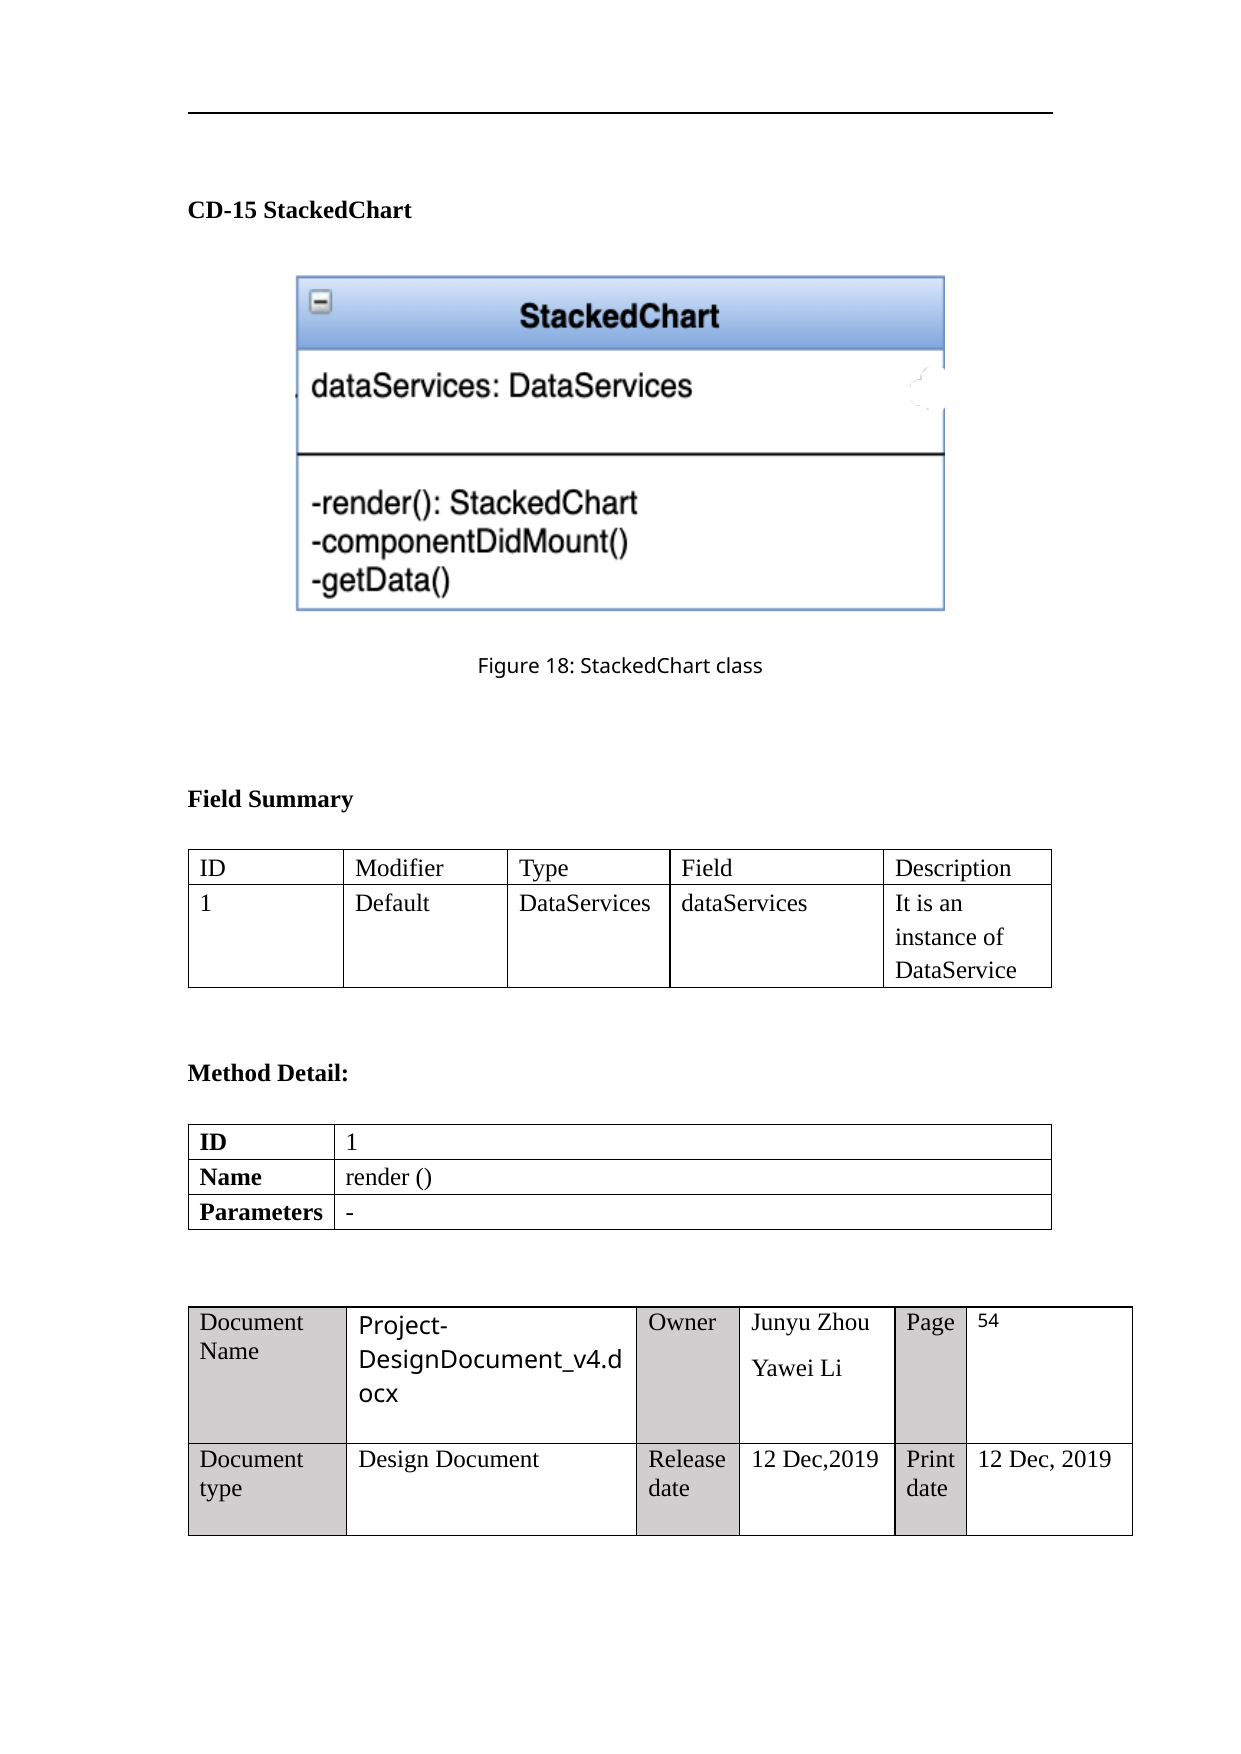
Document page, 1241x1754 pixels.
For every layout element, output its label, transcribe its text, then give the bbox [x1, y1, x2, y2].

subtitle CD-15 StackedChart [187, 193, 1053, 227]
table_header 1 [335, 1125, 1051, 1159]
table_cell render () [335, 1160, 1051, 1194]
table_cell Default [344, 885, 507, 987]
picture [295, 274, 948, 619]
table_cell - [335, 1195, 1051, 1229]
table_cell Name [189, 1160, 334, 1194]
table_header Description [884, 850, 1051, 884]
table_cell DataServices [508, 885, 669, 987]
text Field Summary [187, 781, 1053, 815]
table_cell dataServices [671, 885, 883, 987]
table_header Field [671, 850, 883, 884]
table_cell It is an instance of DataService [884, 885, 1051, 987]
text Method Detail: [187, 1056, 1053, 1090]
table_cell 1 [189, 885, 343, 987]
table_header Modifier [344, 850, 507, 884]
table_header ID [189, 850, 343, 884]
table_header ID [189, 1125, 334, 1159]
table_cell Parameters [189, 1195, 334, 1229]
table_header Type [508, 850, 669, 884]
